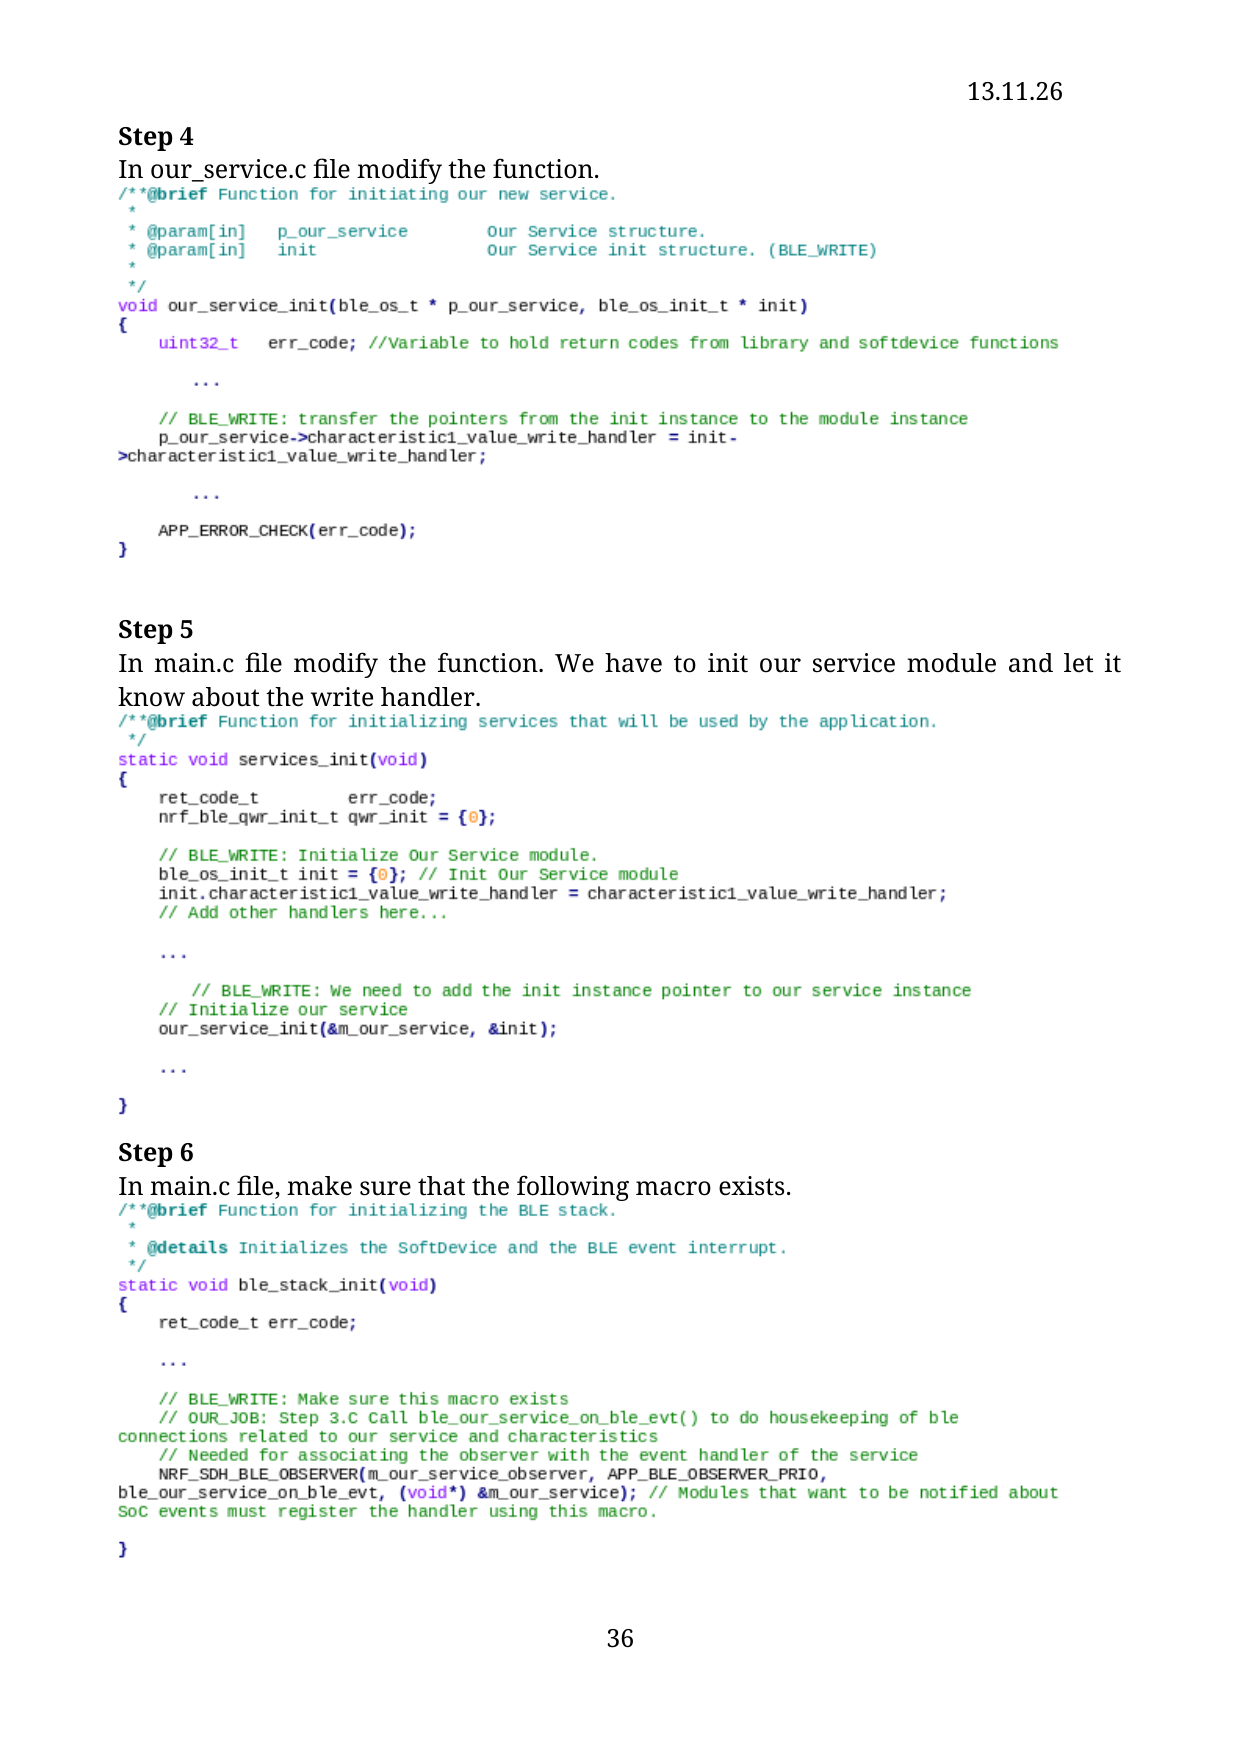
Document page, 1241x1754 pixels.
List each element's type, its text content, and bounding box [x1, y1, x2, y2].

text Step 6 [118, 1135, 1122, 1169]
text In main.c file, make sure that the following macro exists. [118, 1169, 1122, 1203]
text Step 4 [118, 118, 1122, 152]
text In our_service.c file modify the function. [118, 152, 1122, 186]
text Step 5 [118, 612, 1122, 646]
text In main.c file modify the function. We have to init our service module and let it know about the write handler. [118, 646, 1122, 714]
